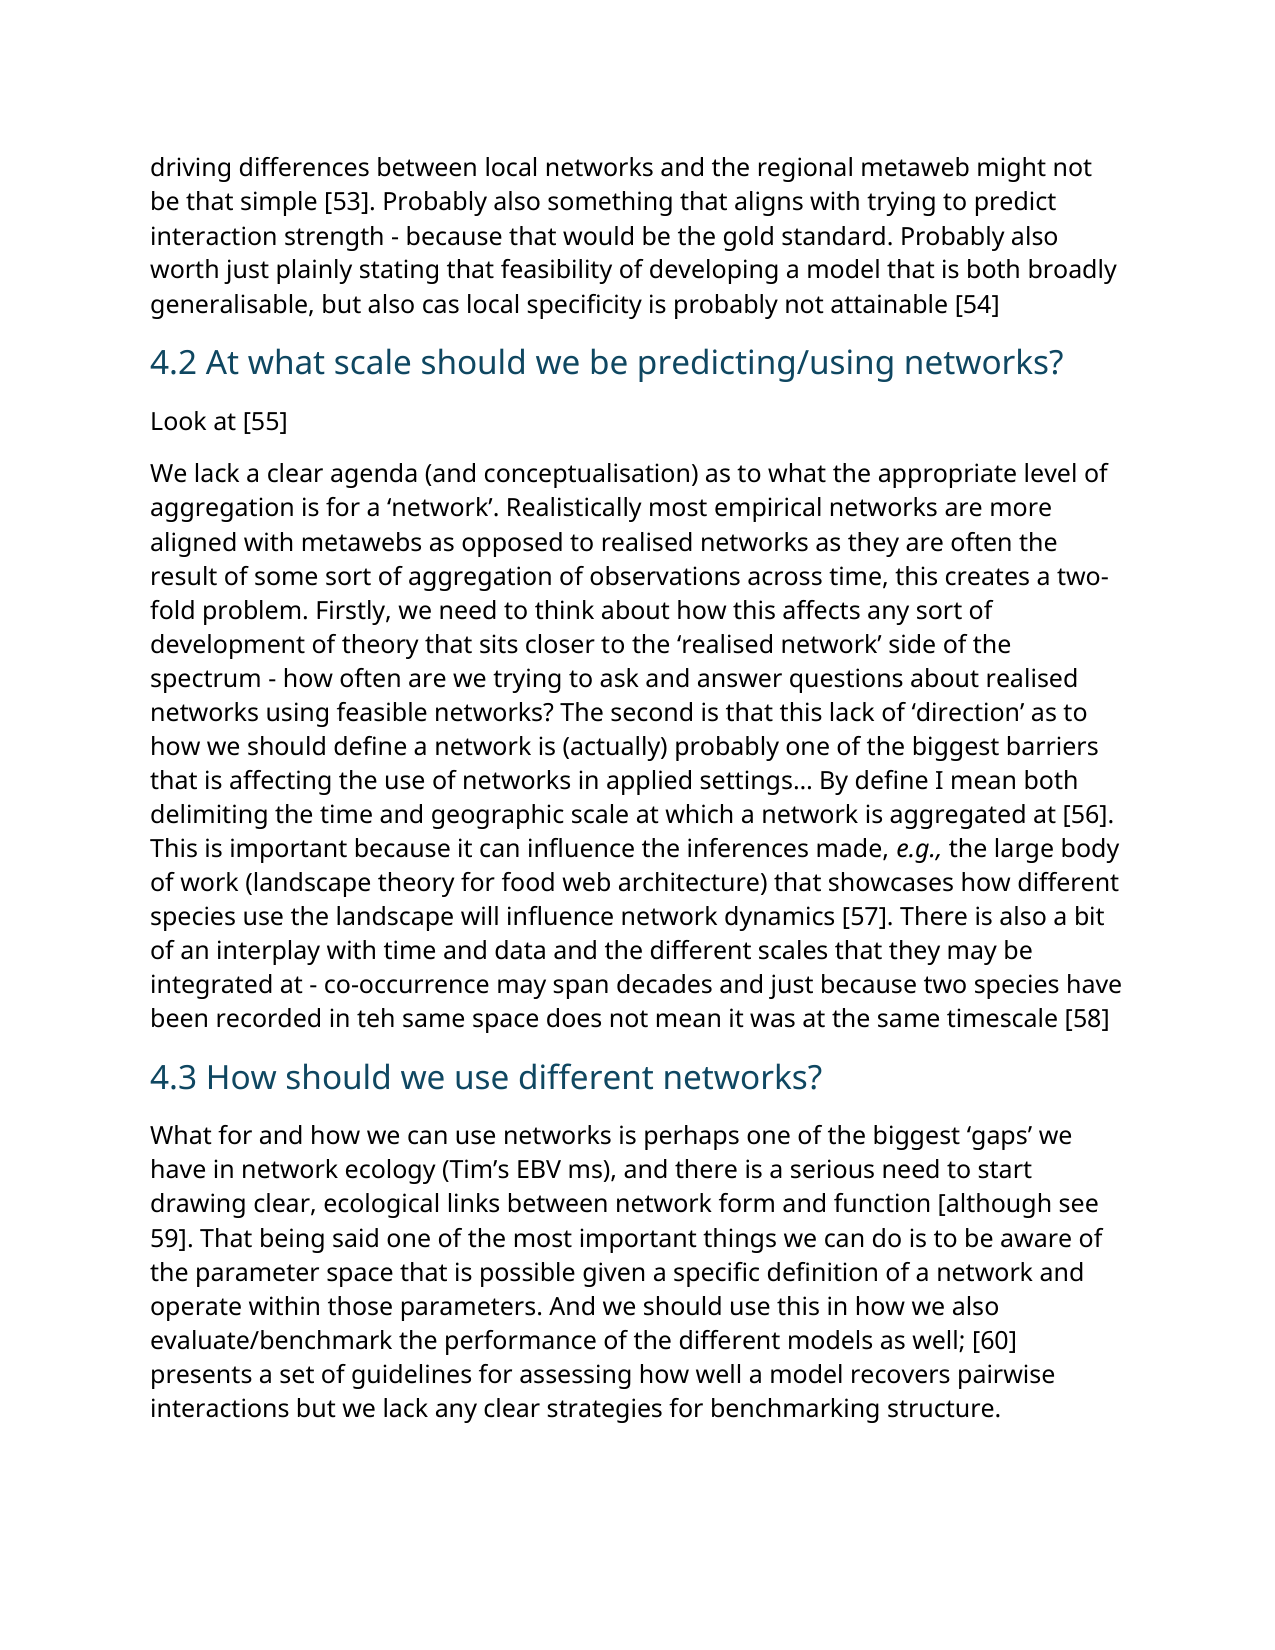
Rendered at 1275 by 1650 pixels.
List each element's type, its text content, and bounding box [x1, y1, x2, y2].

text What for and how we can use networks is perhaps one of the biggest ‘gaps’ we have in network ecology (Tim’s EBV ms), and there is a serious need to start drawing clear, ecological links between network form and function [although see 59]. That being said one of the most important things we can do is to be aware of the parameter space that is possible given a specific definition of a network and operate within those parameters. And we should use this in how we also evaluate/benchmark the performance of the different models as well; [60] presents a set of guidelines for assessing how well a model recovers pairwise interactions but we lack any clear strategies for benchmarking structure. [150, 1118, 1125, 1424]
text We lack a clear agenda (and conceptualisation) as to what the appropriate level of aggregation is for a ‘network’. Realistically most empirical networks are more aligned with metawebs as opposed to realised networks as they are often the result of some sort of aggregation of observations across time, this creates a two-fold problem. Firstly, we need to think about how this affects any sort of development of theory that sits closer to the ‘realised network’ side of the spectrum - how often are we trying to ask and answer questions about realised networks using feasible networks? The second is that this lack of ‘direction’ as to how we should define a network is (actually) probably one of the biggest barriers that is affecting the use of networks in applied settings… By define I mean both delimiting the time and geographic scale at which a network is aggregated at [56]. This is important because it can influence the inferences made, e.g., the large body of work (landscape theory for food web architecture) that showcases how different species use the landscape will influence network dynamics [57]. There is also a bit of an interplay with time and data and the different scales that they may be integrated at - co-occurrence may span decades and just because two species have been recorded in teh same space does not mean it was at the same timescale [58] [150, 456, 1125, 1035]
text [150, 150, 1125, 320]
subtitle 4.2 At what scale should we be predicting/using networks? [150, 339, 1125, 384]
subtitle 4.3 How should we use different networks? [150, 1054, 1125, 1099]
text Look at [55] [150, 403, 1125, 437]
